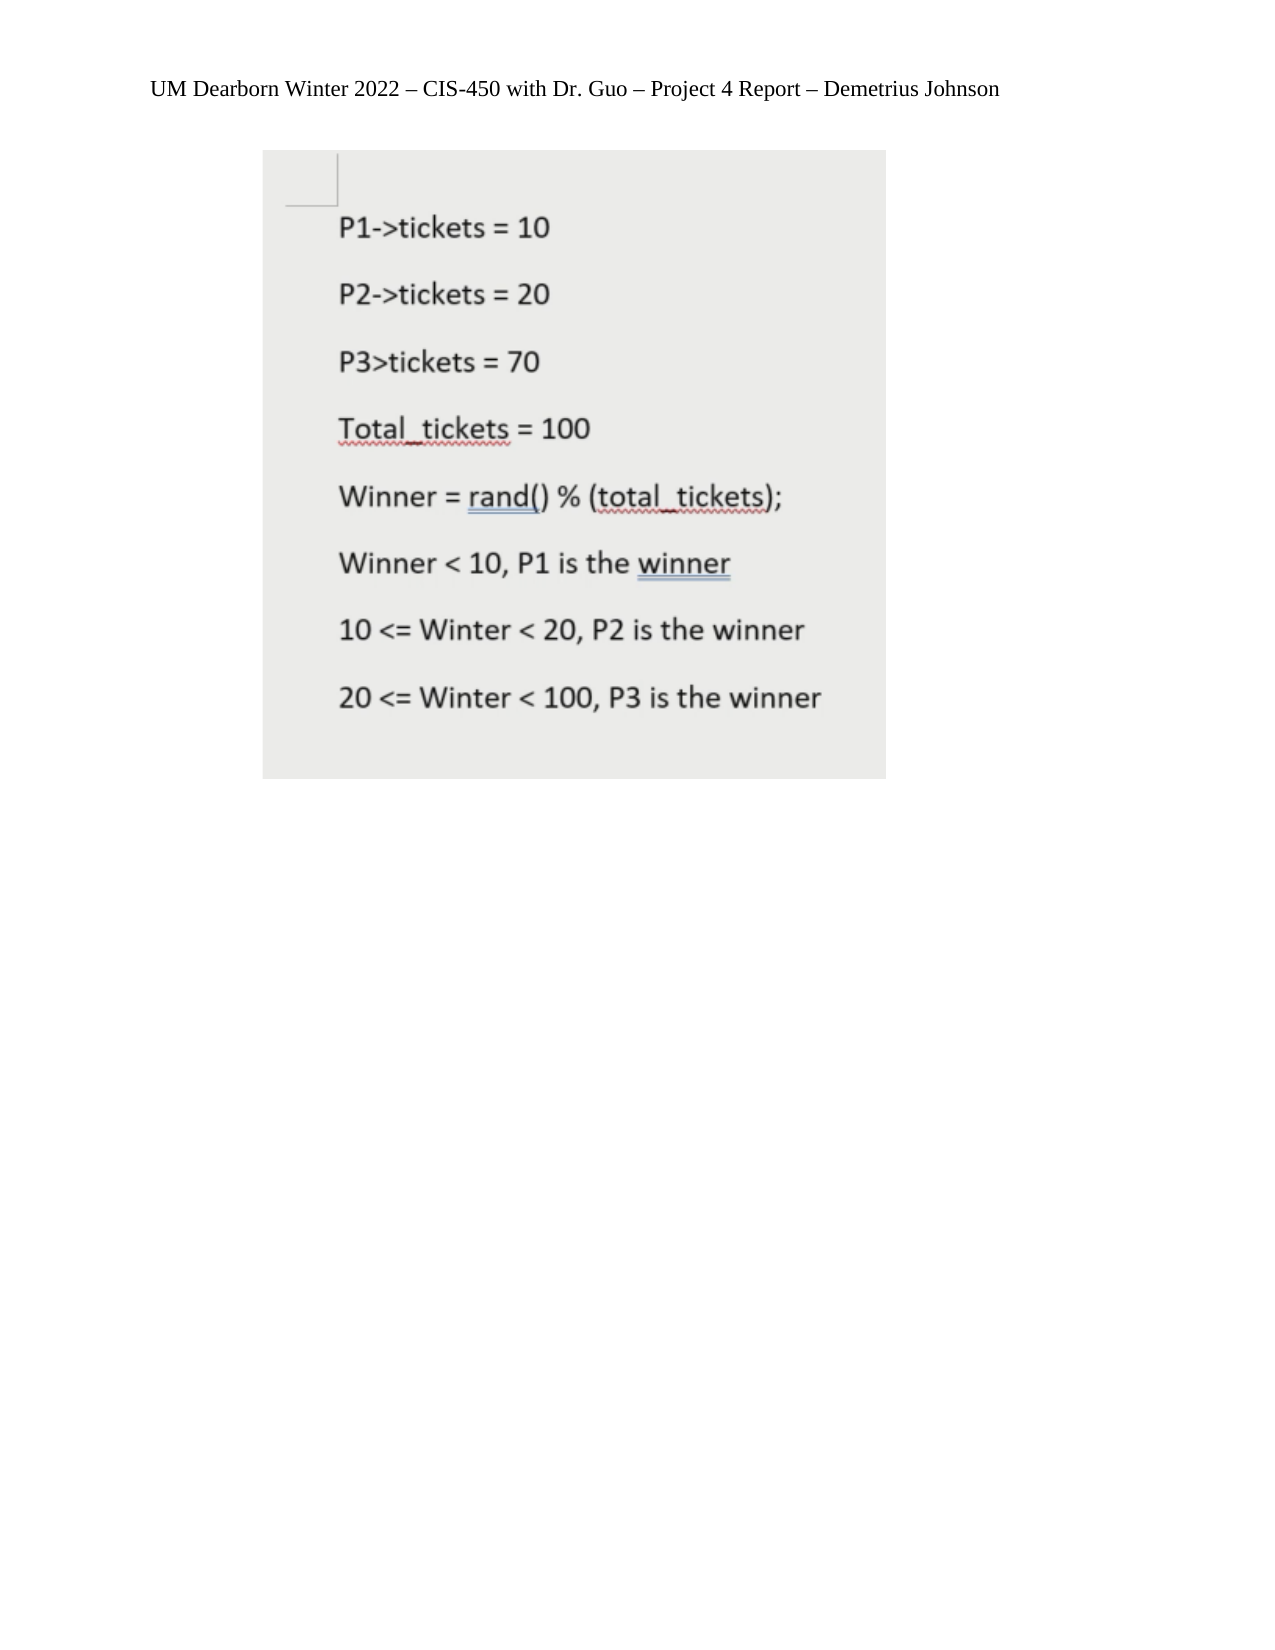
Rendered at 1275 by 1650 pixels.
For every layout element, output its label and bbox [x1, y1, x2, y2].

picture [262, 150, 886, 779]
